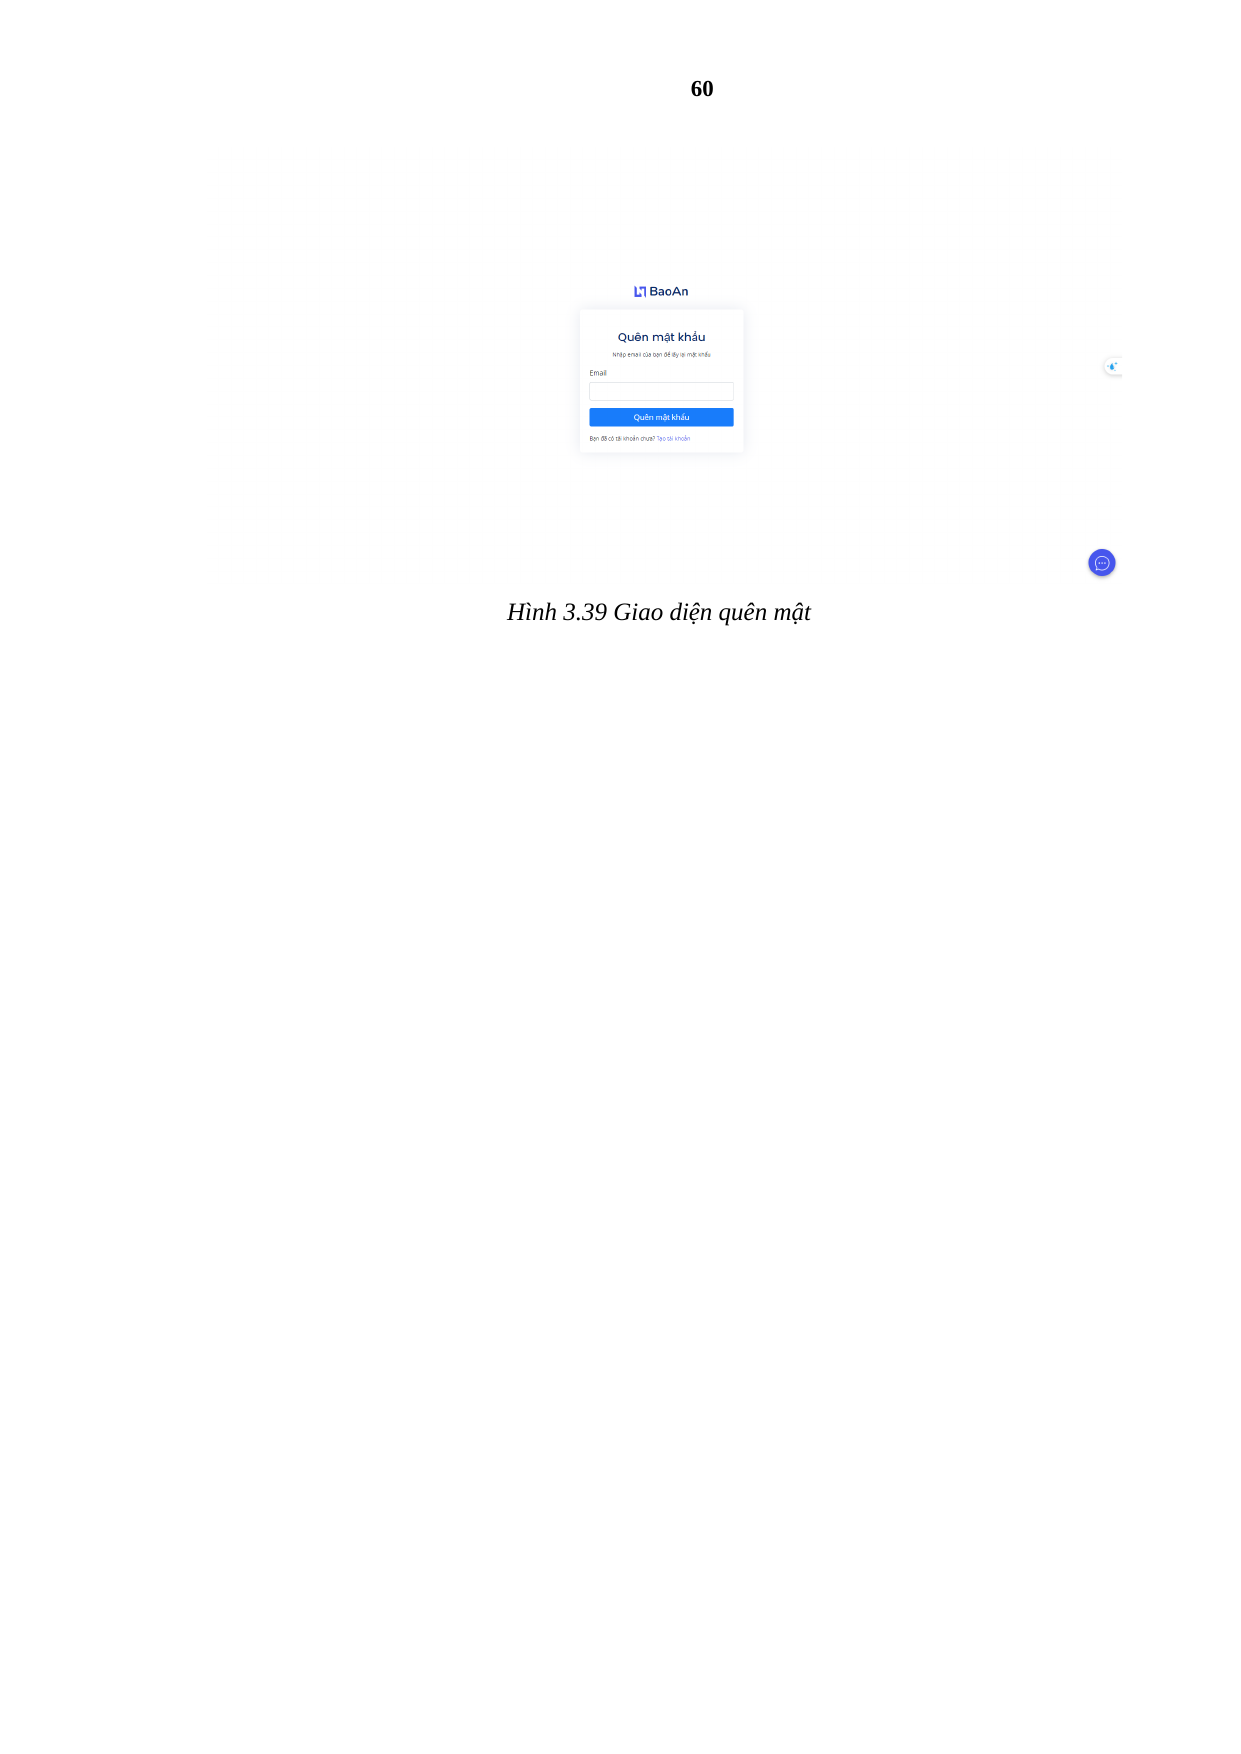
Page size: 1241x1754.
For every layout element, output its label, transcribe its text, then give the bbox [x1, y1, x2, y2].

picture [206, 147, 1123, 584]
